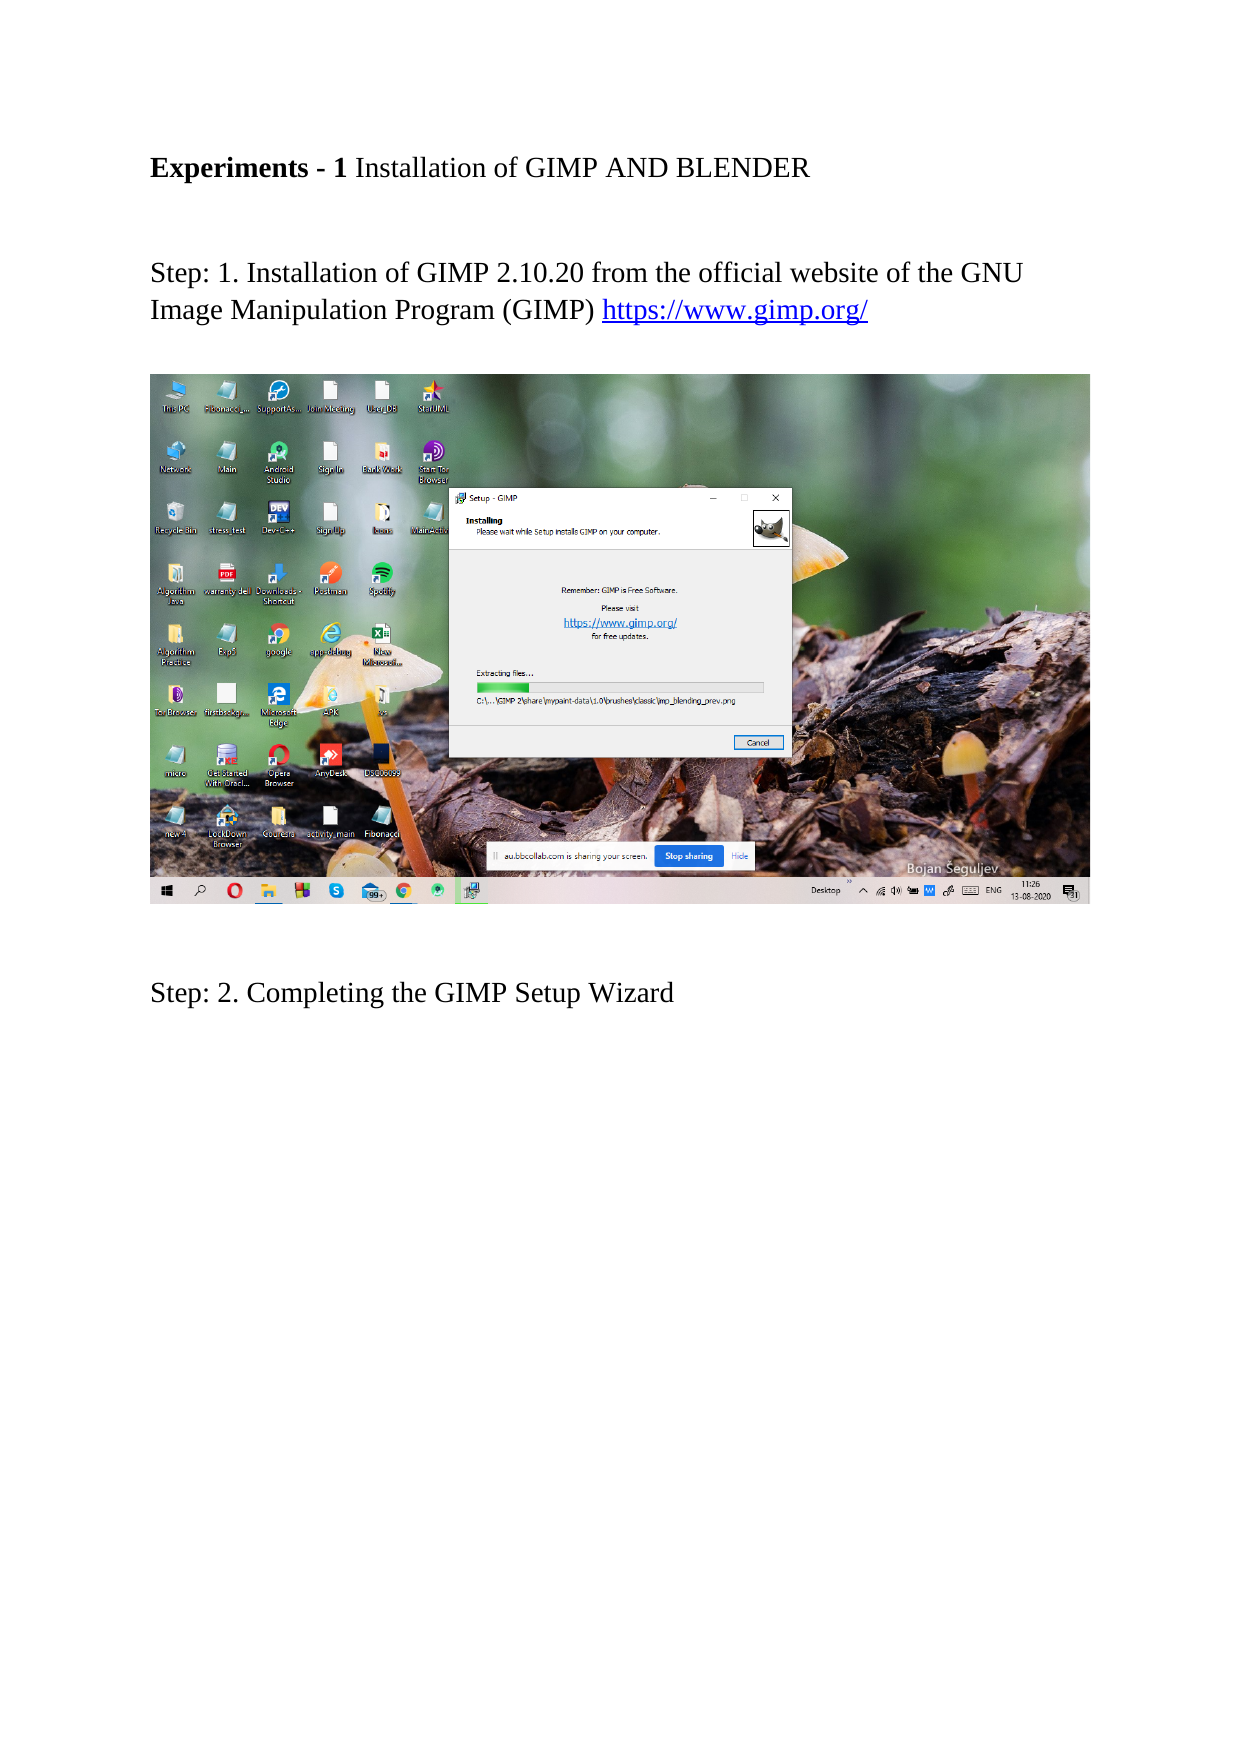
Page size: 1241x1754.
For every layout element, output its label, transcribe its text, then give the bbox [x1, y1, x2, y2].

picture [150, 374, 1091, 904]
text Step: 1. Installation of GIMP 2.10.20 from the official website of the GNU Image Manipulation Program (GIMP) https://www.gimp.org/ [150, 256, 1090, 325]
text Experiments - 1 Installation of GIMP AND BLENDER [150, 150, 1090, 183]
text Step: 2. Completing the GIMP Setup Wizard [150, 975, 1090, 1009]
